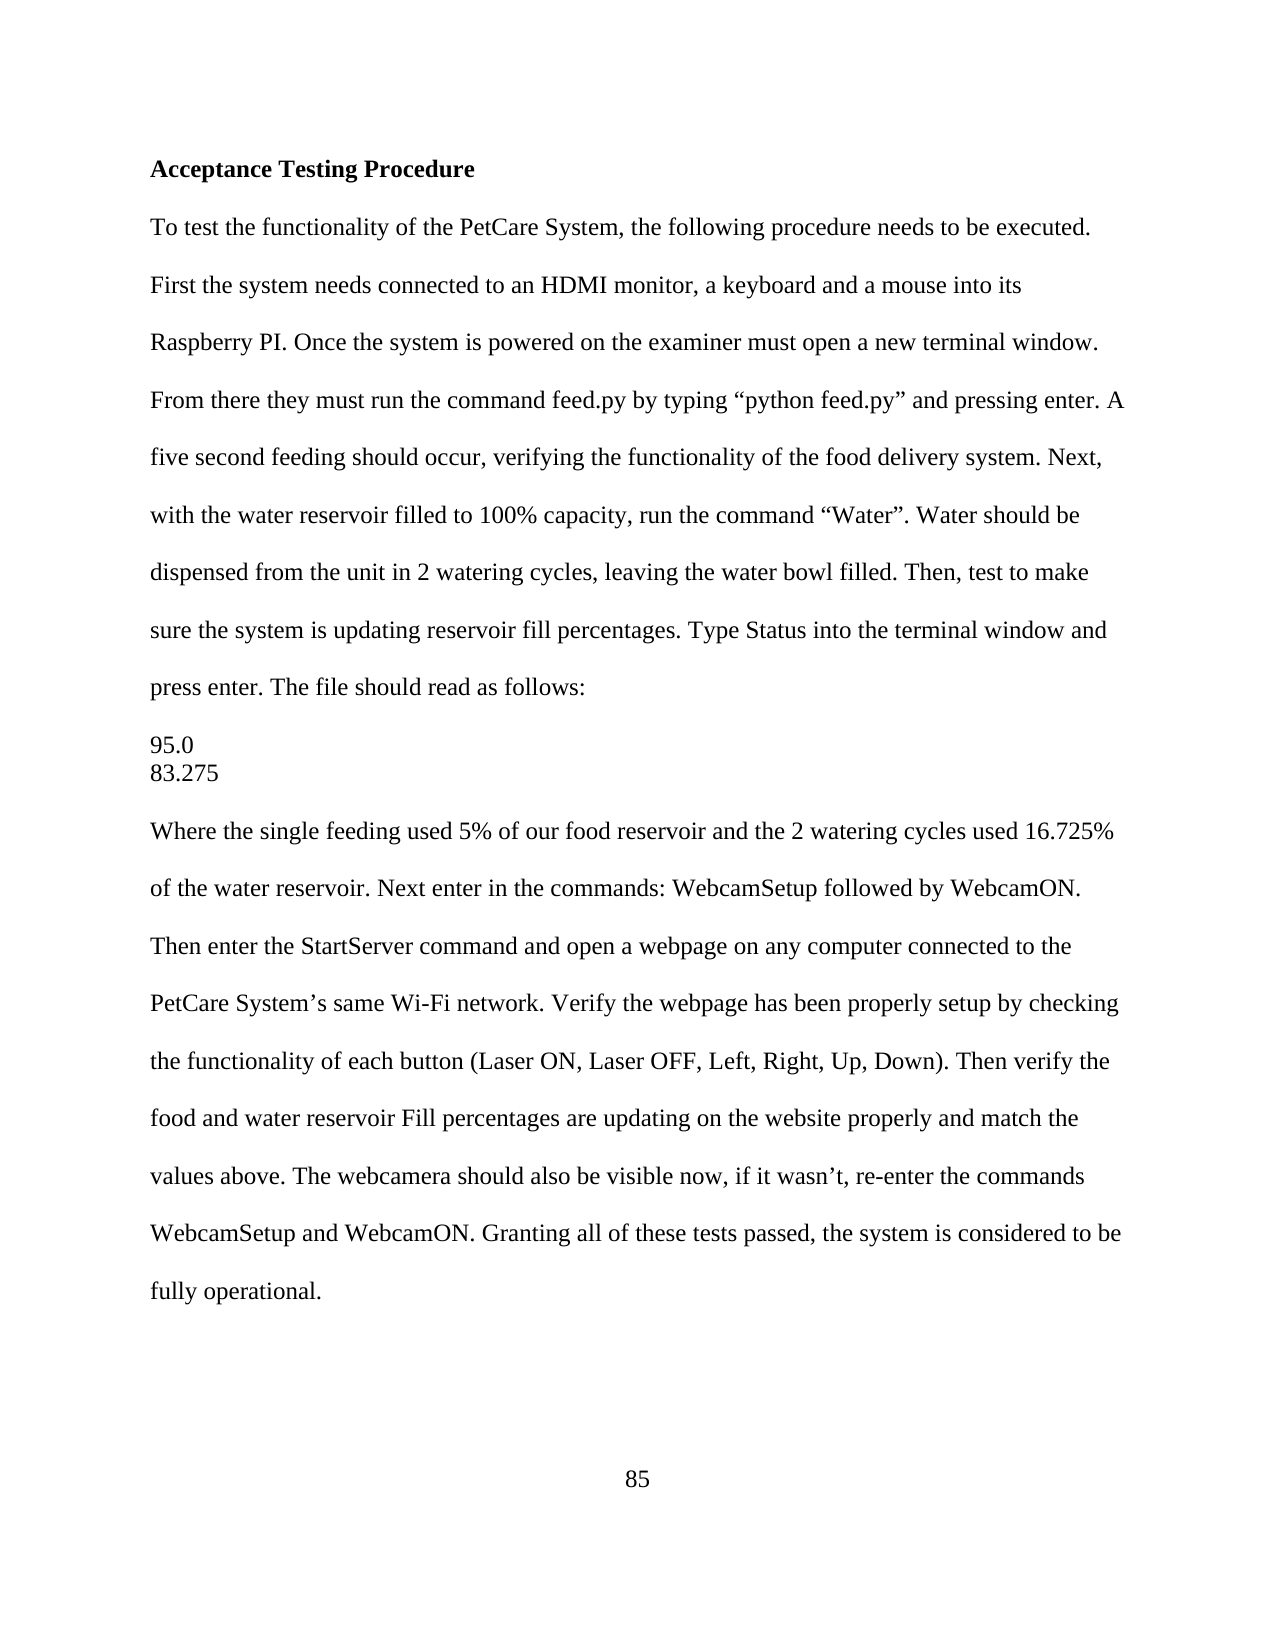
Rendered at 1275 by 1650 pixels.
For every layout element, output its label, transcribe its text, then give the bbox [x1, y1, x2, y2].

text 95.0 83.275 [150, 730, 1125, 787]
text Where the single feeding used 5% of our food reservoir and the 2 watering cycles used 16.725% of the water reservoir. Next enter in the commands: WebcamSetup followed by WebcamON. Then enter the StartServer command and open a webpage on any computer connected to the PetCare System’s same Wi-Fi network. Verify the webpage has been properly setup by checking the functionality of each button (Laser ON, Laser OFF, Left, Right, Up, Down). Then verify the food and water reservoir Fill percentages are updating on the website properly and match the values above. The webcamera should also be visible now, if it wasn’t, re-enter the commands WebcamSetup and WebcamON. Granting all of these tests passed, the system is considered to be fully operational. [150, 816, 1125, 1305]
subtitle Acceptance Testing Procedure [150, 154, 1125, 183]
text To test the functionality of the PetCare System, the following procedure needs to be executed. First the system needs connected to an HDMI monitor, a keyboard and a mouse into its Raspberry PI. Once the system is powered on the examiner must open a new terminal window. From there they must run the command feed.py by typing “python feed.py” and pressing enter. A five second feeding should occur, verifying the functionality of the food delivery system. Next, with the water reservoir filled to 100% capacity, run the command “Water”. Water should be dispensed from the unit in 2 watering cycles, leaving the water bowl filled. Then, test to make sure the system is updating reservoir fill percentages. Type Status into the terminal window and press enter. The file should read as follows: [150, 212, 1125, 701]
